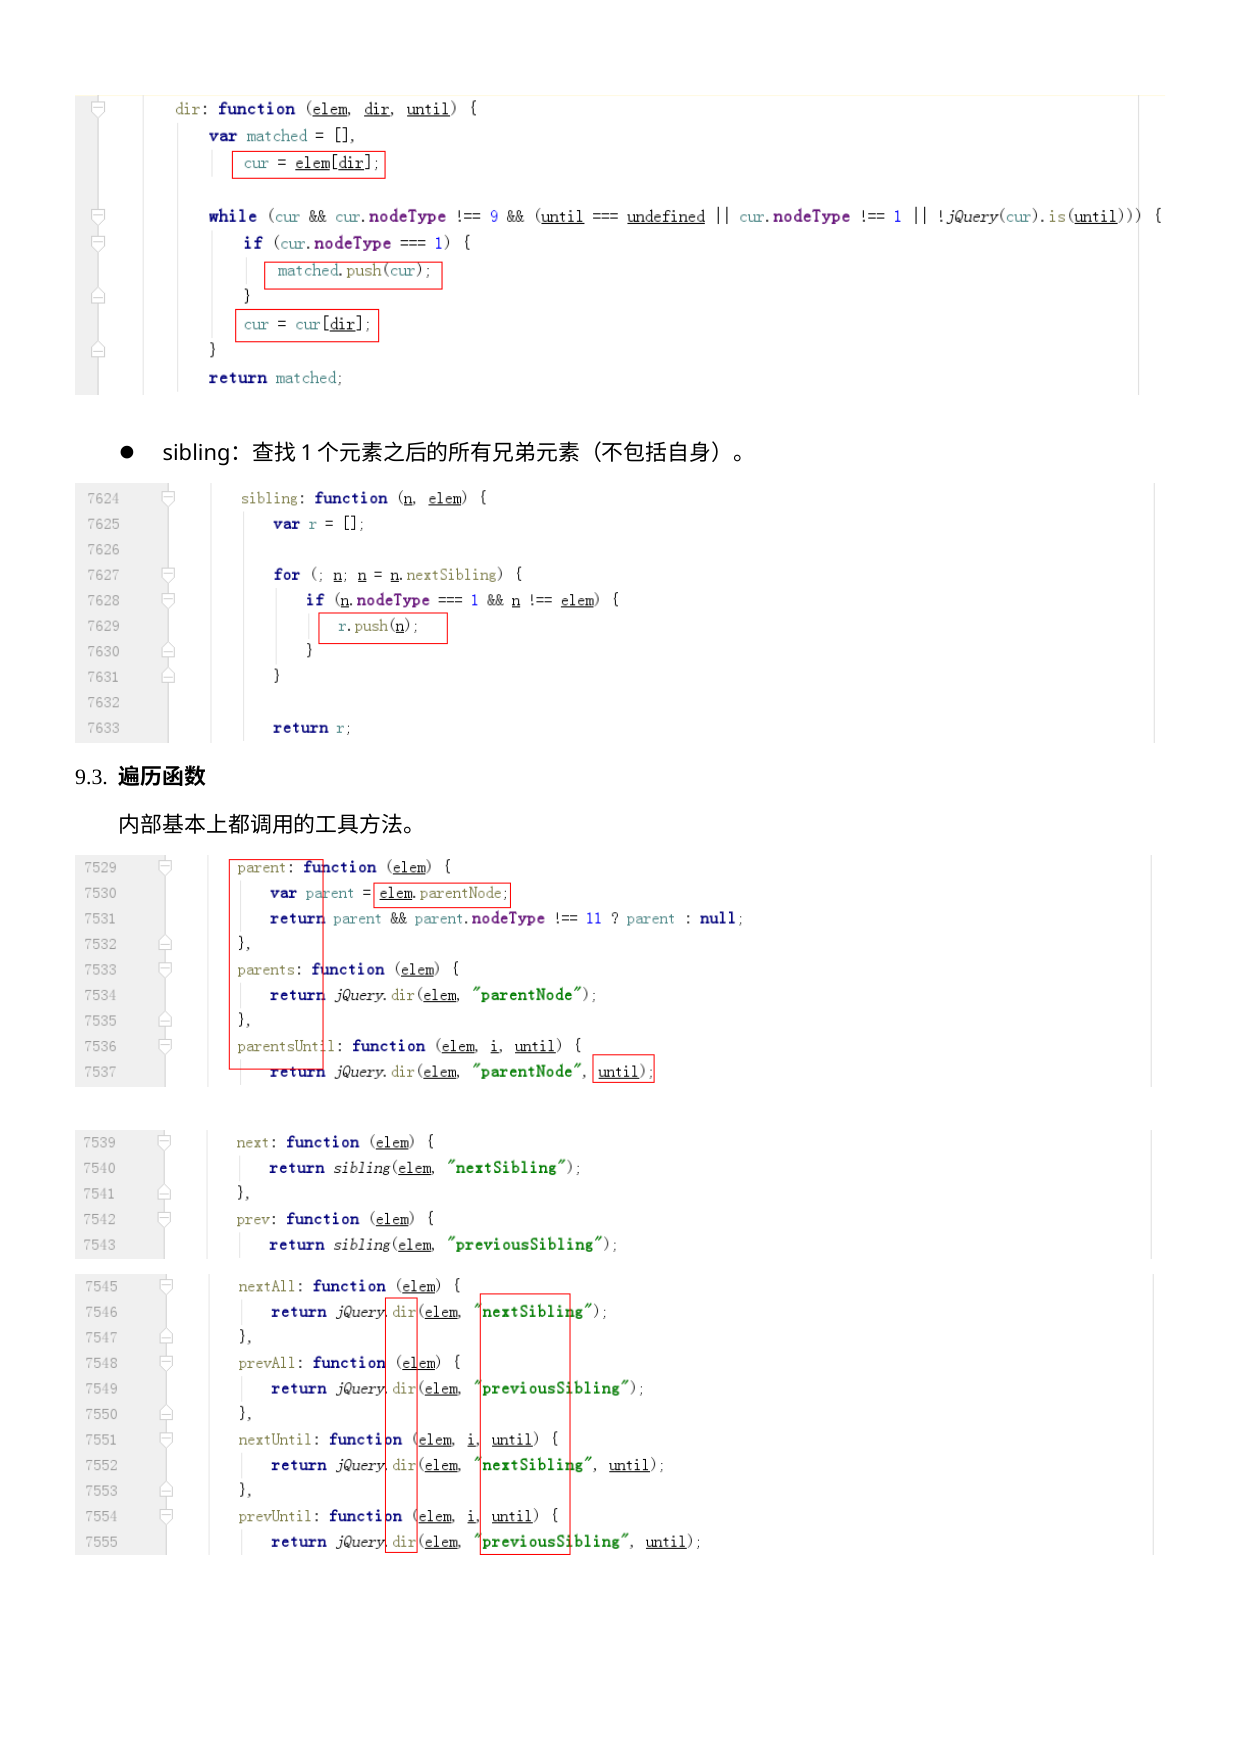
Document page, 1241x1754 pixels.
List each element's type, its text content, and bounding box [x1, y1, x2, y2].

picture [75, 95, 1166, 395]
text 遍历函数 [75, 758, 1165, 791]
picture [75, 1130, 1166, 1259]
picture [75, 855, 1166, 1087]
picture [75, 483, 1166, 743]
list sibling：查找1个元素之后的所有兄弟元素（不包括自身）。 [119, 435, 1165, 468]
text 内部基本上都调用的工具方法。 [75, 807, 1165, 839]
picture [75, 1274, 1166, 1555]
